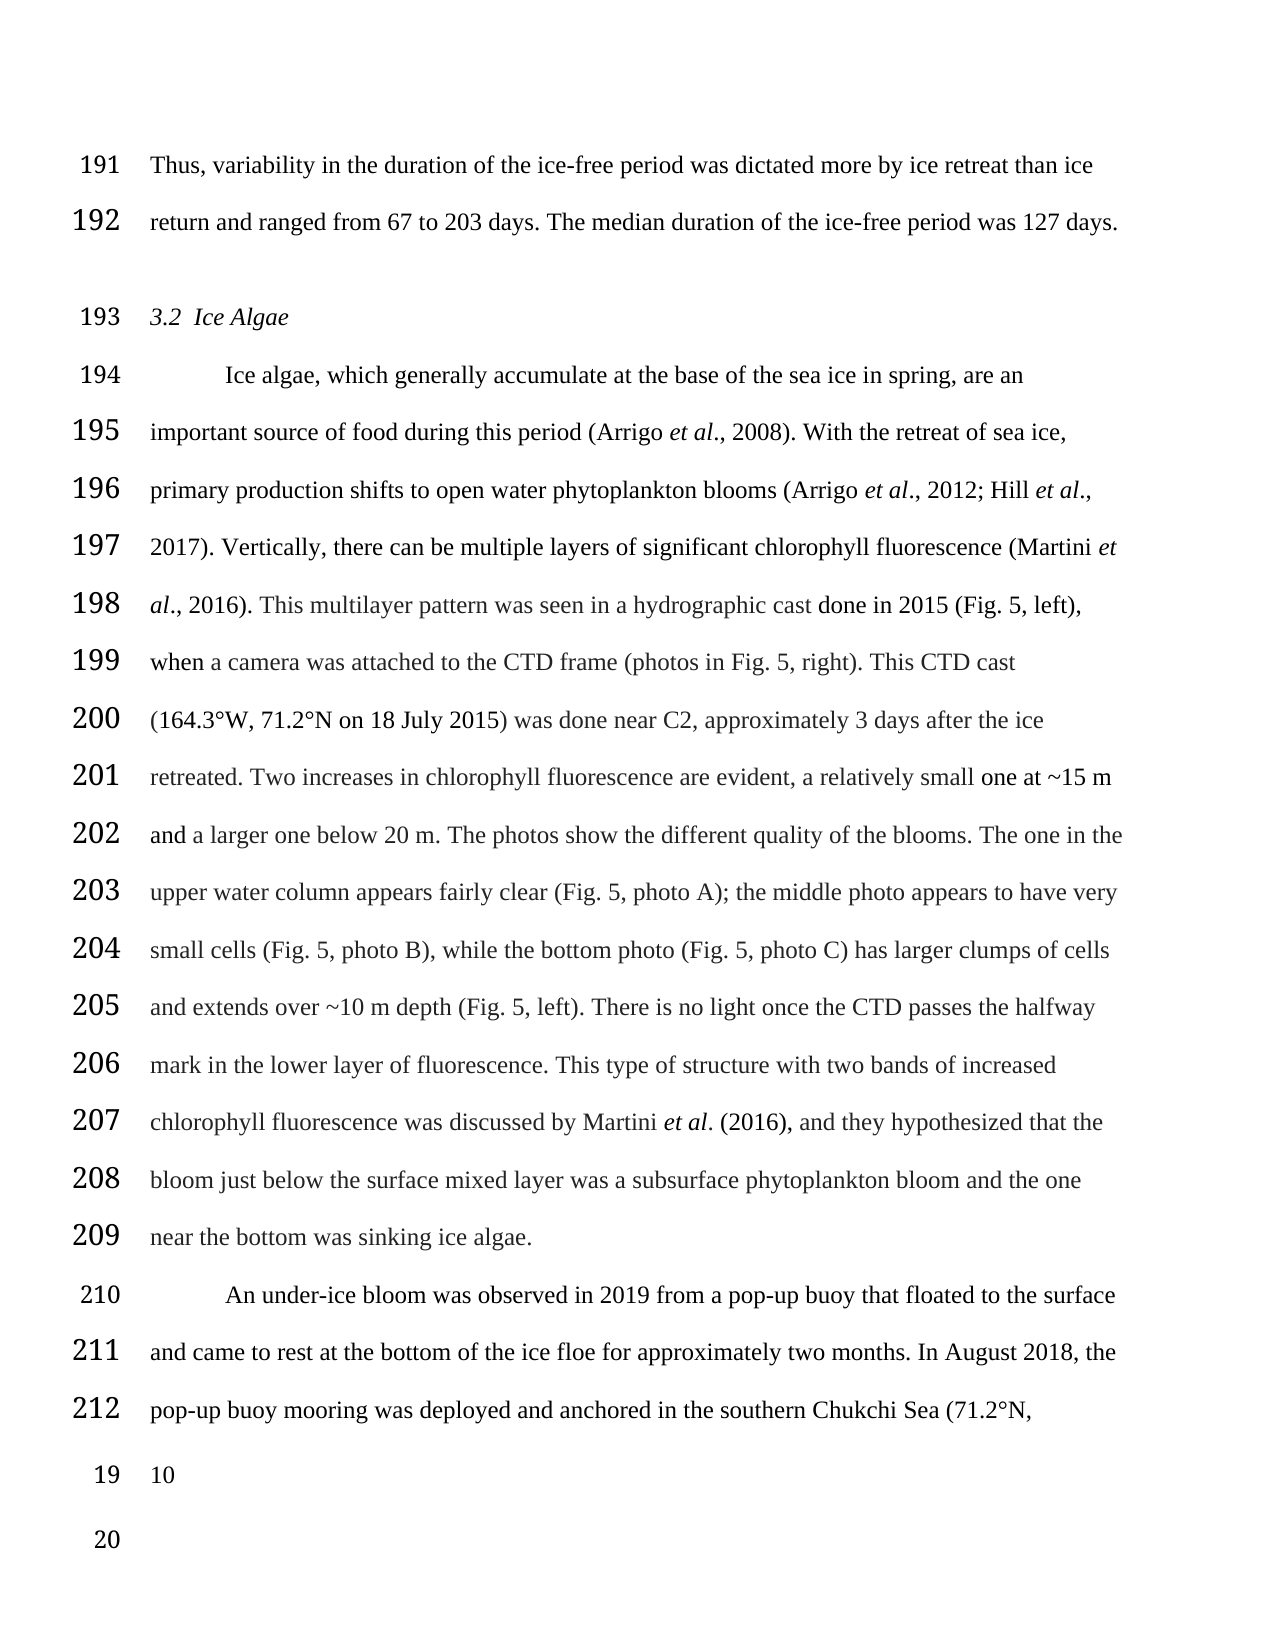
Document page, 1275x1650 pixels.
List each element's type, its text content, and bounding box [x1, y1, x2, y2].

text Ice algae, which generally accumulate at the base of the sea ice in spring, are an important source of food during this period (Arrigo et al., 2008). With the retreat of sea ice, primary production shifts to open water phytoplankton blooms (Arrigo et al., 2012; Hill et al., 2017). Vertically, there can be multiple layers of significant chlorophyll fluorescence (Martini et al., 2016). This multilayer pattern was seen in a hydrographic cast done in 2015 (Fig. 5, left), when a camera was attached to the CTD frame (photos in Fig. 5, right). This CTD cast (164.3°W, 71.2°N on 18 July 2015) was done near C2, approximately 3 days after the ice retreated. Two increases in chlorophyll fluorescence are evident, a relatively small one at ~15 m and a larger one below 20 m. The photos show the different quality of the blooms. The one in the upper water column appears fairly clear (Fig. 5, photo A); the middle photo appears to have very small cells (Fig. 5, photo B), while the bottom photo (Fig. 5, photo C) has larger clumps of cells and extends over ~10 m depth (Fig. 5, left). There is no light once the CTD passes the halfway mark in the lower layer of fluorescence. This type of structure with two bands of increased chlorophyll fluorescence was discussed by Martini et al. (2016), and they hypothesized that the bloom just below the surface mixed layer was a subsurface phytoplankton bloom and the one near the bottom was sinking ice algae. [150, 360, 1125, 1251]
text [150, 150, 1125, 236]
subtitle 3.2 Ice Algae [150, 302, 1125, 331]
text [150, 1280, 1125, 1424]
